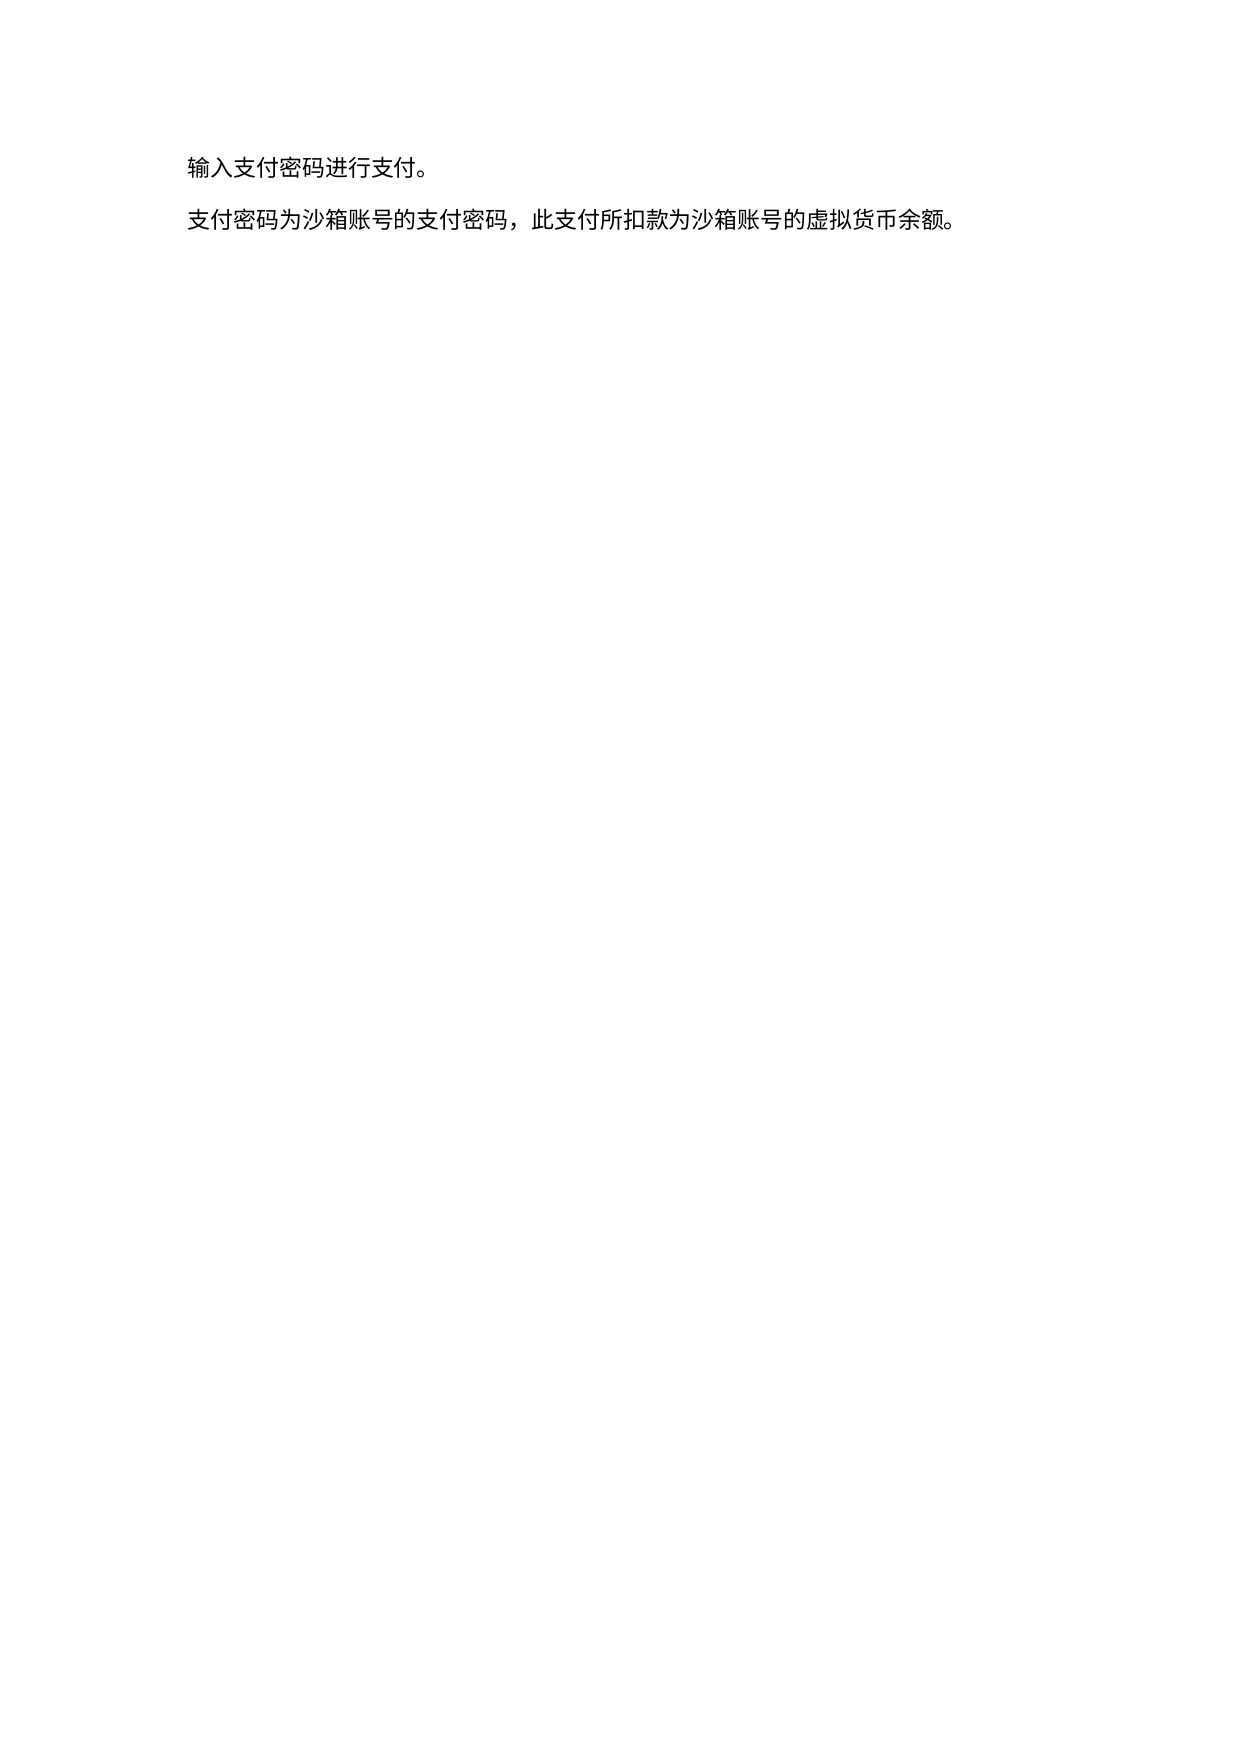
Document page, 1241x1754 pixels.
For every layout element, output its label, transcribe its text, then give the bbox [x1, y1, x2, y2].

text 支付密码为沙箱账号的支付密码，此支付所扣款为沙箱账号的虚拟货币余额。 [187, 202, 1053, 236]
text 输入支付密码进行支付。 [187, 150, 1053, 183]
